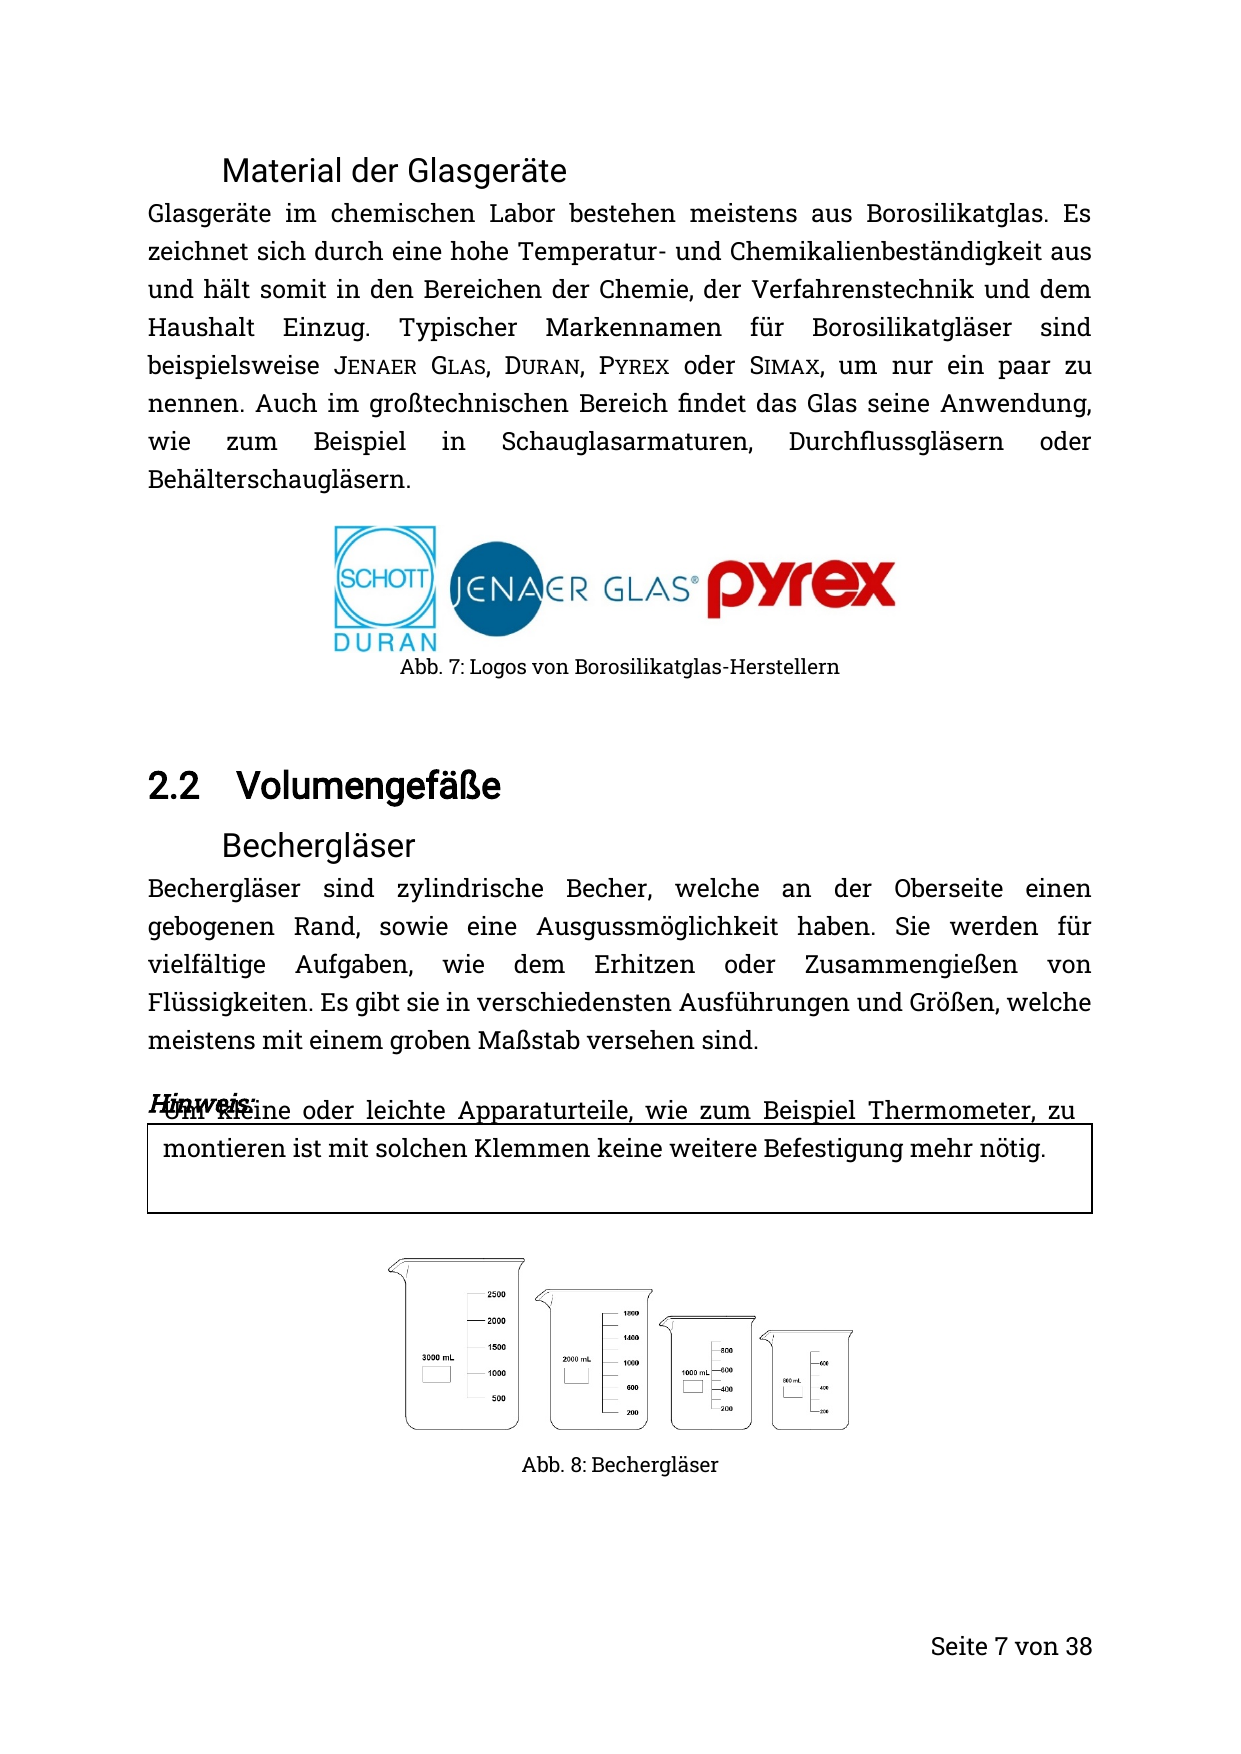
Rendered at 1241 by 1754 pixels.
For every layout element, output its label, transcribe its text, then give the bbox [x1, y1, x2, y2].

picture [333, 525, 907, 653]
picture [387, 1257, 853, 1430]
subtitle Material der Glasgeräte [148, 152, 1093, 191]
text Bechergläser sind zylindrische Becher, welche an der Oberseite einen gebogenen Rand, sowie eine Ausgussmöglichkeit haben. Sie werden für vielfältige Aufgaben, wie dem Erhitzen oder Zusammengießen von Flüssigkeiten. Es gibt sie in verschiedensten Ausführungen und Größen, welche meistens mit einem groben Maßstab versehen sind. [148, 871, 1093, 1056]
subtitle Volumengefäße [148, 763, 1093, 807]
text Hinweis: [148, 1086, 1093, 1123]
subtitle Bechergläser [148, 826, 1093, 866]
text Glasgeräte im chemischen Labor bestehen meistens aus Borosilikatglas. Es zeichnet sich durch eine hohe Temperatur- und Chemikalienbeständigkeit aus und hält somit in den Bereichen der Chemie, der Verfahrenstechnik und dem Haushalt Einzug. Typischer Markennamen für Borosilikatgläser sind beispielsweise Jenaer Glas, Duran, Pyrex oder Simax, um nur ein paar zu nennen. Auch im großtechnischen Bereich findet das Glas seine Anwendung, wie zum Beispiel in Schauglasarmaturen, Durchflussgläsern oder Behälterschaugläsern. [148, 197, 1093, 495]
